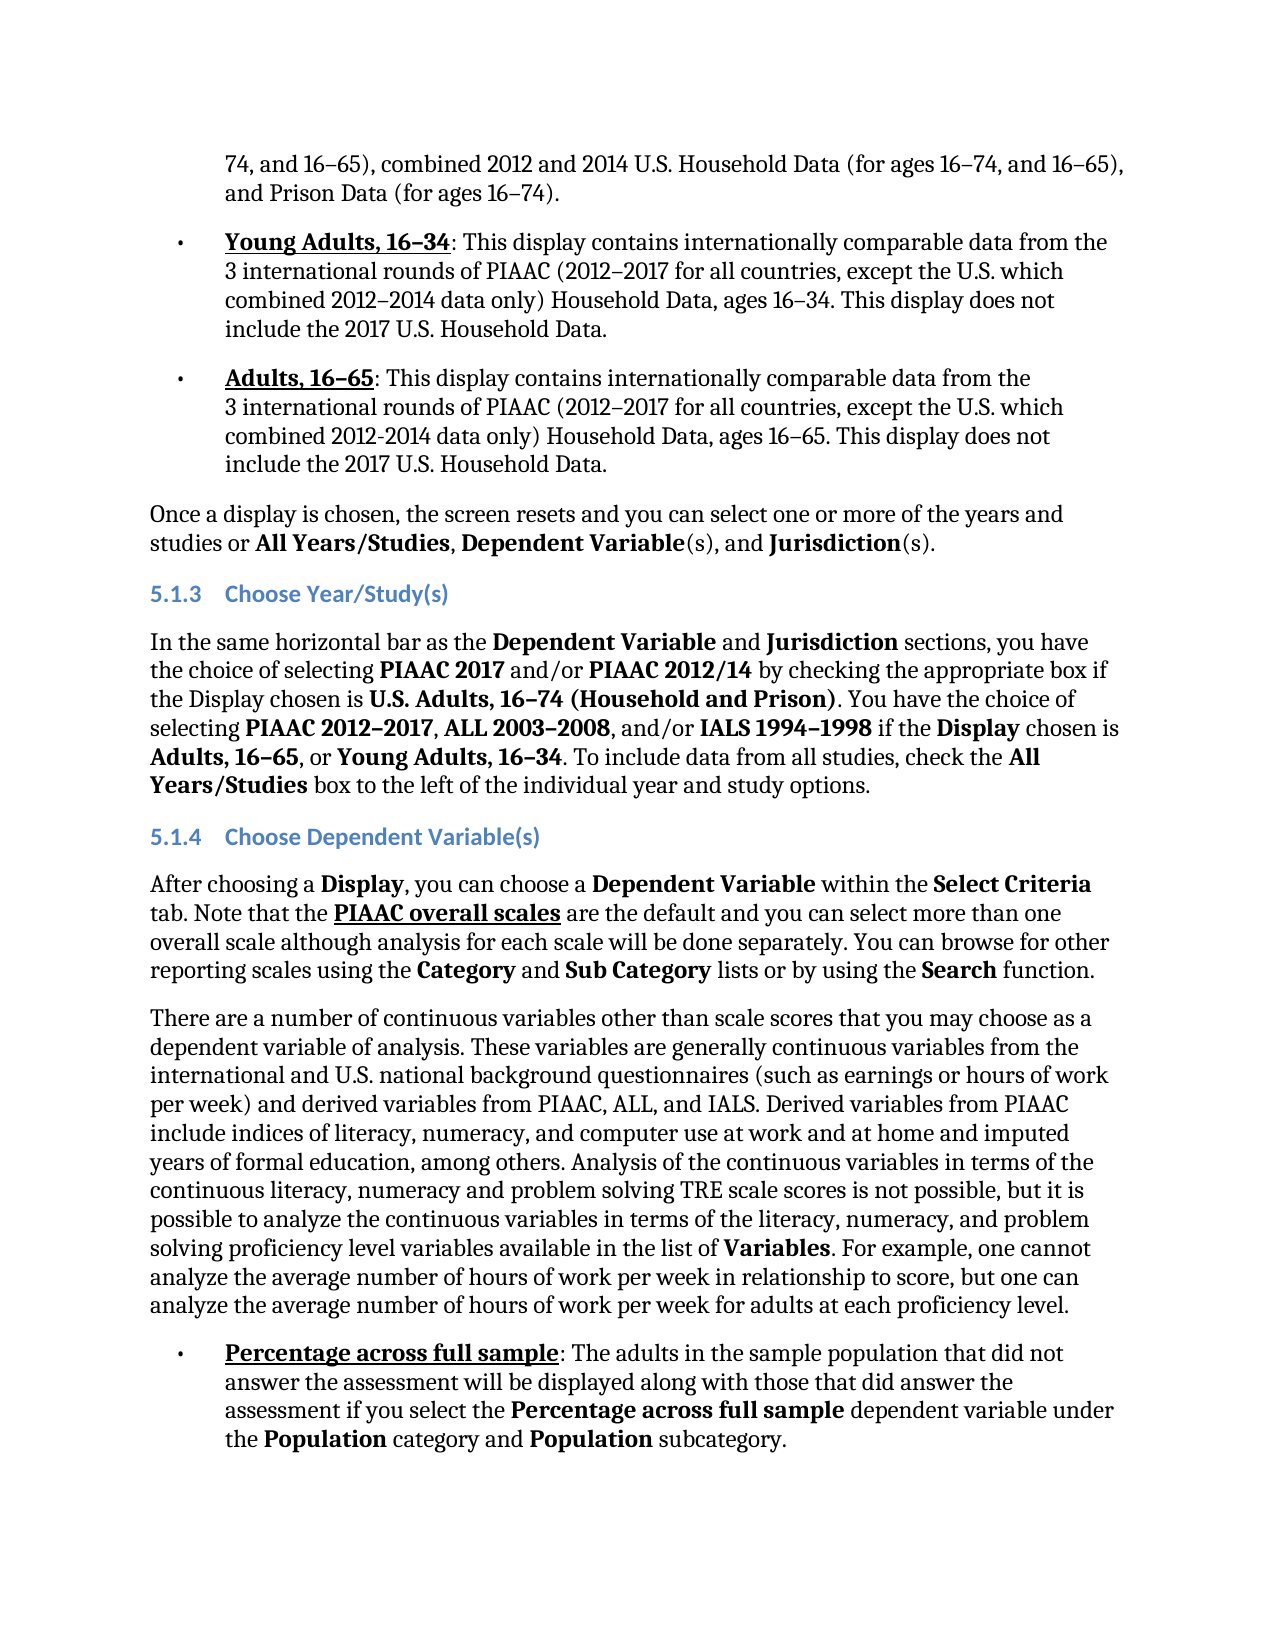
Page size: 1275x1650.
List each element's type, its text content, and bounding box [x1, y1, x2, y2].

list Adults, 16–65: This display contains internationally comparable data from the 3 international rounds of PIAAC (2012–2017 for all countries, except the U.S. which combined 2012-2014 data only) Household Data, ages 16–65. This display does not include the 2017 U.S. Household Data. [175, 364, 1125, 479]
list Percentage across full sample: The adults in the sample population that did not answer the assessment will be displayed along with those that did answer the assessment if you select the Percentage across full sample dependent variable under the Population category and Population subcategory. [175, 1339, 1125, 1454]
subtitle 5.1.4 Choose Dependent Variable(s) [150, 821, 1125, 851]
list Young Adults, 16–34: This display contains internationally comparable data from the 3 international rounds of PIAAC (2012–2017 for all countries, except the U.S. which combined 2012–2014 data only) Household Data, ages 16–34. This display does not include the 2017 U.S. Household Data. [175, 228, 1125, 343]
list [175, 150, 1125, 207]
text After choosing a Display, you can choose a Dependent Variable within the Select Criteria tab. Note that the PIAAC overall scales are the default and you can select more than one overall scale although analysis for each scale will be done separately. You can browse for other reporting scales using the Category and Sub Category lists or by using the Search function. [150, 870, 1125, 985]
text Once a display is chosen, the screen resets and you can select one or more of the years and studies or All Years/Studies, Dependent Variable(s), and Jurisdiction(s). [150, 500, 1125, 557]
text There are a number of continuous variables other than scale scores that you may choose as a dependent variable of analysis. These variables are generally continuous variables from the international and U.S. national background questionnaires (such as earnings or hours of work per week) and derived variables from PIAAC, ALL, and IALS. Derived variables from PIAAC include indices of literacy, numeracy, and computer use at work and at home and imputed years of formal education, among others. Analysis of the continuous variables in terms of the continuous literacy, numeracy and problem solving TRE scale scores is not possible, but it is possible to analyze the continuous variables in terms of the literacy, numeracy, and problem solving proficiency level variables available in the list of Variables. For example, one cannot analyze the average number of hours of work per week in relationship to score, but one can analyze the average number of hours of work per week for adults at each proficiency level. [150, 1004, 1125, 1320]
subtitle 5.1.3 Choose Year/Study(s) [150, 578, 1125, 609]
text In the same horizontal bar as the Dependent Variable and Jurisdiction sections, you have the choice of selecting PIAAC 2017 and/or PIAAC 2012/14 by checking the appropriate box if the Display chosen is U.S. Adults, 16–74 (Household and Prison). You have the choice of selecting PIAAC 2012–2017, ALL 2003–2008, and/or IALS 1994–1998 if the Display chosen is Adults, 16–65, or Young Adults, 16–34. To include data from all studies, check the All Years/Studies box to the left of the individual year and study options. [150, 628, 1125, 800]
